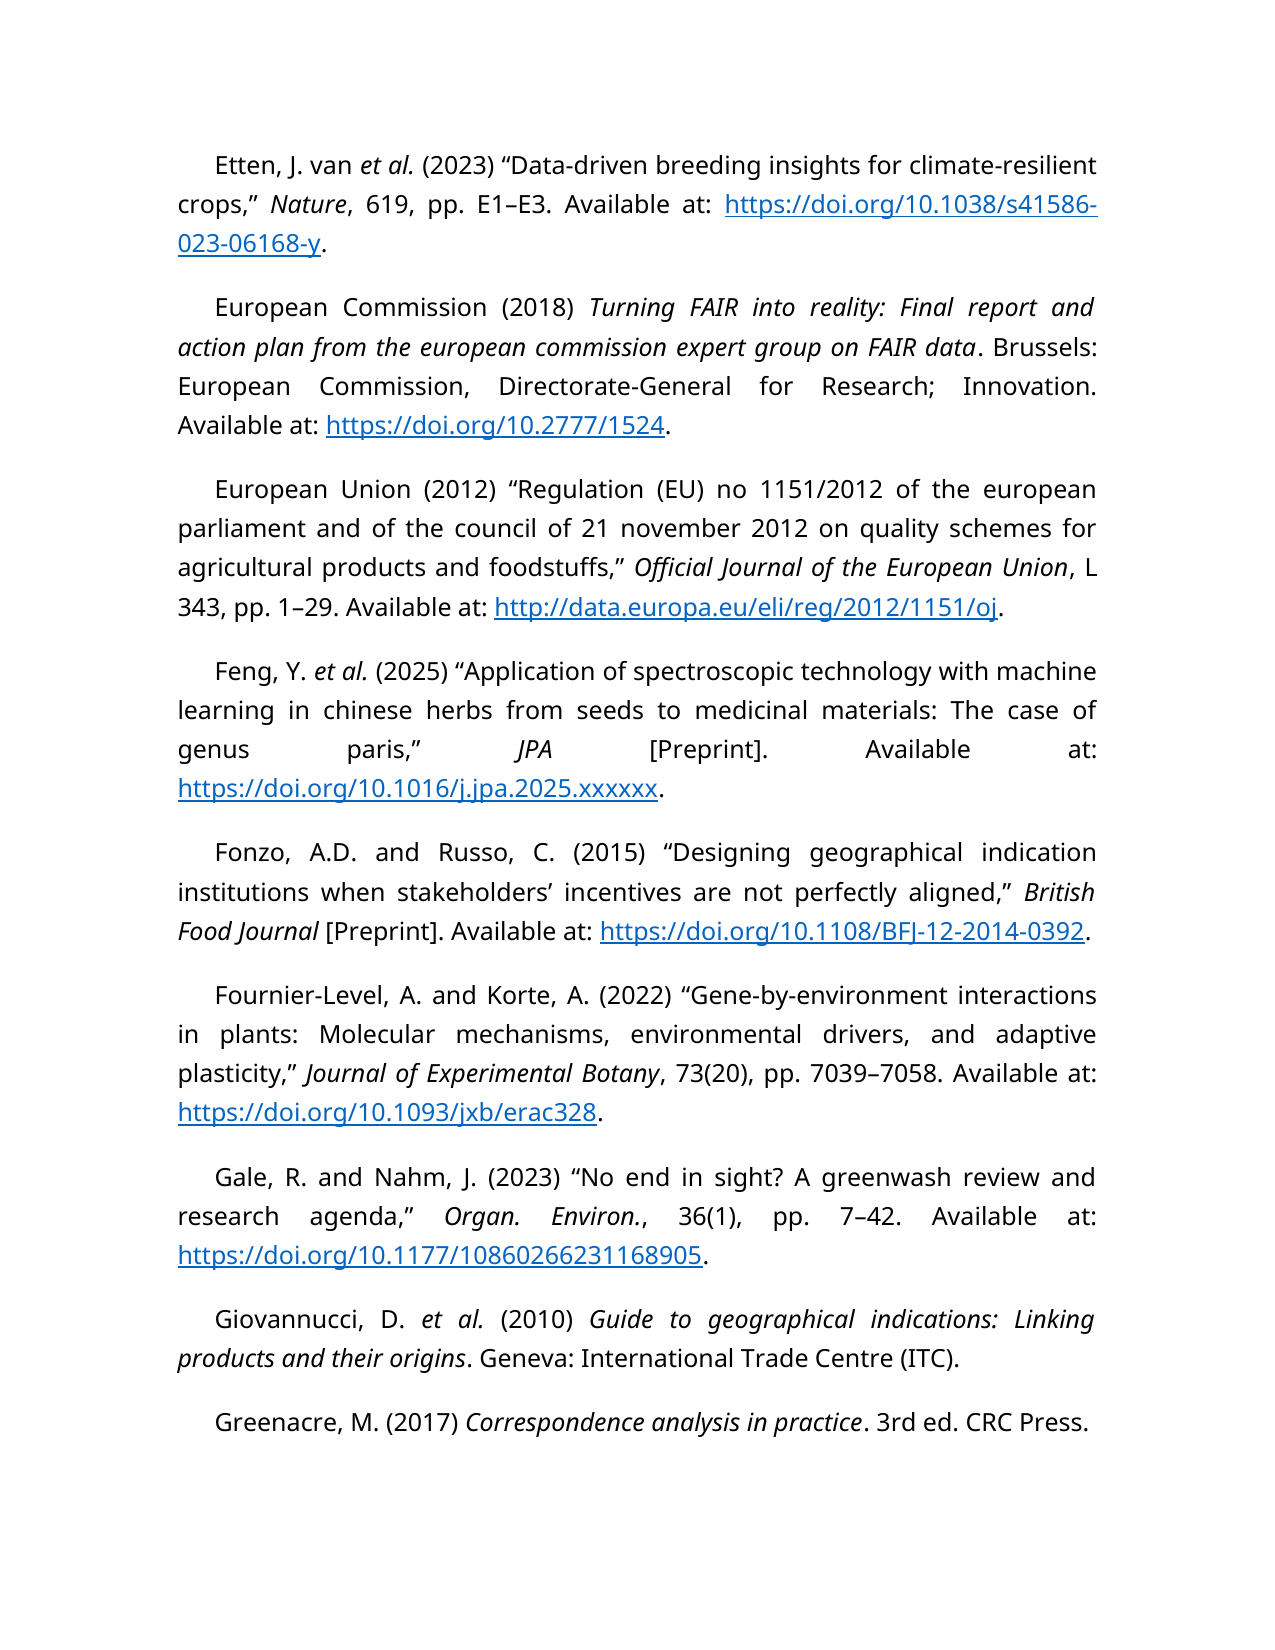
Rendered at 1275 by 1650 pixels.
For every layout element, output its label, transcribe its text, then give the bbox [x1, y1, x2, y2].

text Gale, R. and Nahm, J. (2023) “No end in sight? A greenwash review and research agenda,” Organ. Environ., 36(1), pp. 7–42. Available at: https://doi.org/10.1177/10860266231168905. [177, 1159, 1098, 1272]
text Fournier-Level, A. and Korte, A. (2022) “Gene-by-environment interactions in plants: Molecular mechanisms, environmental drivers, and adaptive plasticity,” Journal of Experimental Botany, 73(20), pp. 7039–7058. Available at: https://doi.org/10.1093/jxb/erac328. [177, 978, 1098, 1129]
text Fonzo, A.D. and Russo, C. (2015) “Designing geographical indication institutions when stakeholders’ incentives are not perfectly aligned,” British Food Journal [Preprint]. Available at: https://doi.org/10.1108/BFJ-12-2014-0392. [177, 835, 1098, 947]
text European Commission (2018) Turning FAIR into reality: Final report and action plan from the european commission expert group on FAIR data. Brussels: European Commission, Directorate-General for Research; Innovation. Available at: https://doi.org/10.2777/1524. [177, 290, 1098, 442]
text European Union (2012) “Regulation (EU) no 1151/2012 of the european parliament and of the council of 21 november 2012 on quality schemes for agricultural products and foodstuffs,” Official Journal of the European Union, L 343, pp. 1–29. Available at: http://data.europa.eu/eli/reg/2012/1151/oj. [177, 472, 1098, 623]
text Feng, Y. et al. (2025) “Application of spectroscopic technology with machine learning in chinese herbs from seeds to medicinal materials: The case of genus paris,” JPA [Preprint]. Available at: https://doi.org/10.1016/j.jpa.2025.xxxxxx. [177, 653, 1098, 805]
text Etten, J. van et al. (2023) “Data-driven breeding insights for climate-resilient crops,” Nature, 619, pp. E1–E3. Available at: https://doi.org/10.1038/s41586-023-06168-y. [177, 148, 1098, 260]
text Greenacre, M. (2017) Correspondence analysis in practice. 3rd ed. CRC Press. [177, 1405, 1098, 1439]
text Giovannucci, D. et al. (2010) Guide to geographical indications: Linking products and their origins. Geneva: International Trade Centre (ITC). [177, 1302, 1098, 1375]
